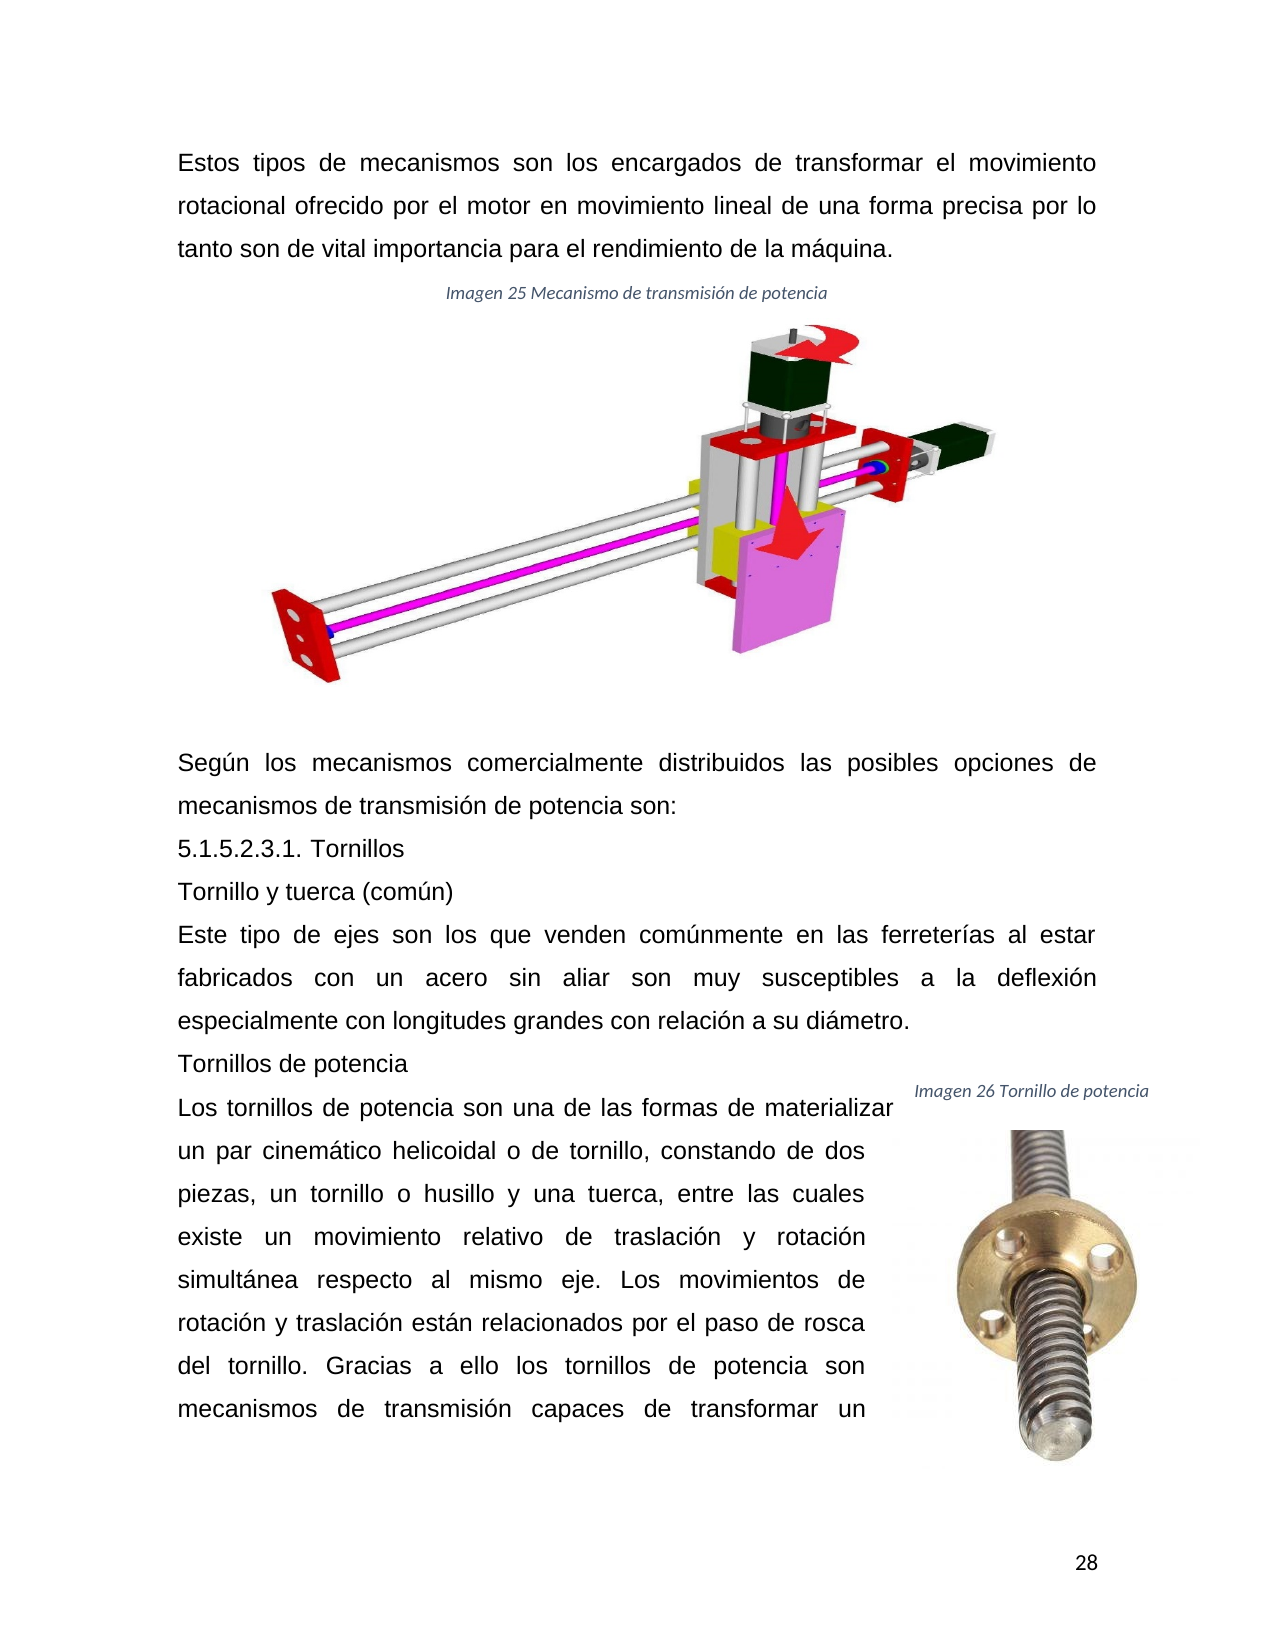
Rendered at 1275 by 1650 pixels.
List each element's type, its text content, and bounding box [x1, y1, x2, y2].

text Estos tipos de mecanismos son los encargados de transformar el movimiento rotacional ofrecido por el motor en movimiento lineal de una forma precisa por lo tanto son de vital importancia para el rendimiento de la máquina. [177, 148, 1098, 263]
text Tornillos [177, 834, 1098, 863]
picture [884, 1130, 1200, 1468]
text Tornillos de potencia [177, 1049, 1098, 1078]
text Según los mecanismos comercialmente distribuidos las posibles opciones de mecanismos de transmisión de potencia son: [177, 748, 1098, 819]
picture [261, 318, 1014, 687]
text Tornillo y tuerca (común) [177, 877, 1098, 906]
text Este tipo de ejes son los que venden comúnmente en las ferreterías al estar fabricados con un acero sin aliar son muy susceptibles a la deflexión especialmente con longitudes grandes con relación a su diámetro. [177, 920, 1098, 1035]
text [177, 1093, 1098, 1423]
